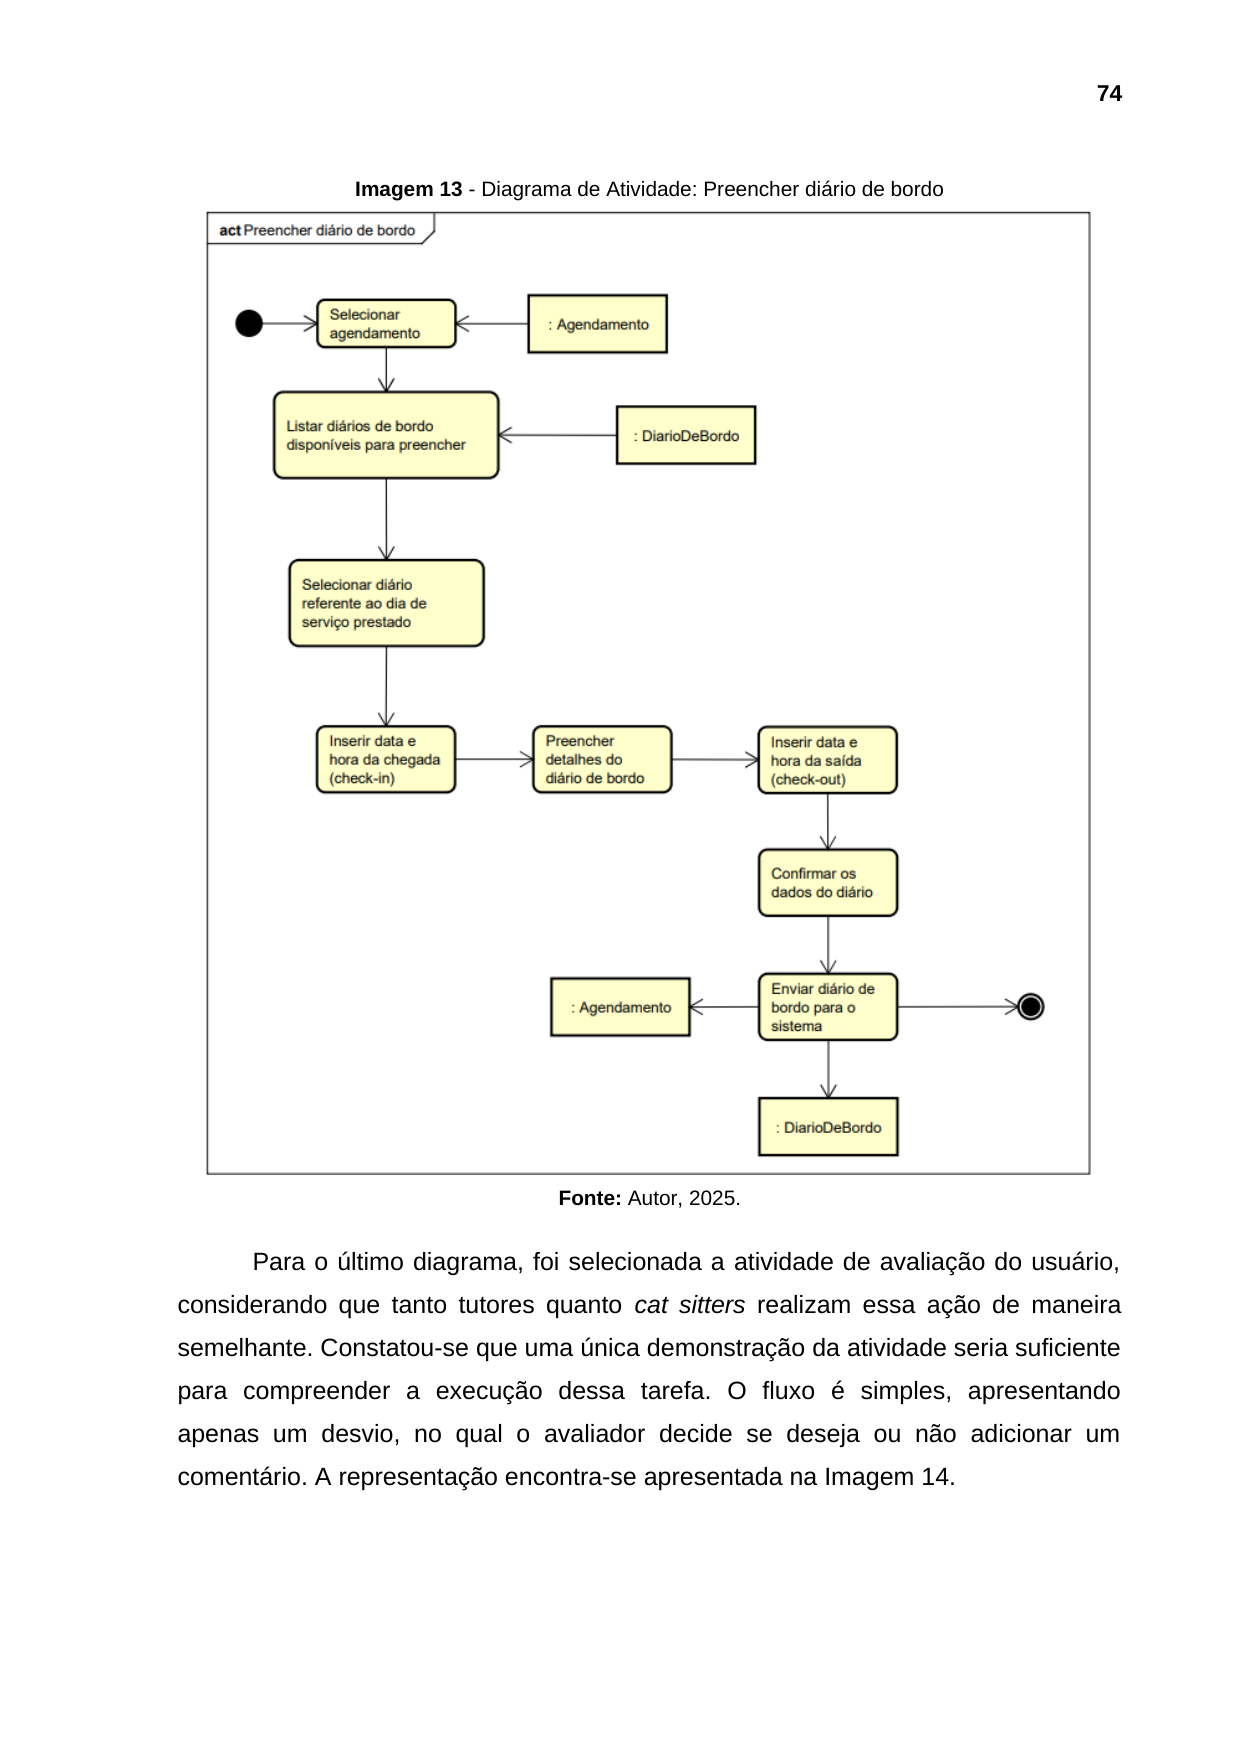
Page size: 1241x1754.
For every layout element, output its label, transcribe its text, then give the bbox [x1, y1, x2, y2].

text Fonte: Autor, 2025. [177, 1186, 1122, 1210]
text Para o último diagrama, foi selecionada a atividade de avaliação do usuário, considerando que tanto tutores quanto cat sitters realizam essa ação de maneira semelhante. Constatou-se que uma única demonstração da atividade seria suficiente para compreender a execução dessa tarefa. O fluxo é simples, apresentando apenas um desvio, no qual o avaliador decide se deseja ou não adicionar um comentário. A representação encontra-se apresentada na Imagem 14. [177, 1247, 1122, 1491]
picture [203, 207, 1096, 1180]
subtitle Imagem 13 - Diagrama de Atividade: Preencher diário de bordo [177, 177, 1122, 201]
